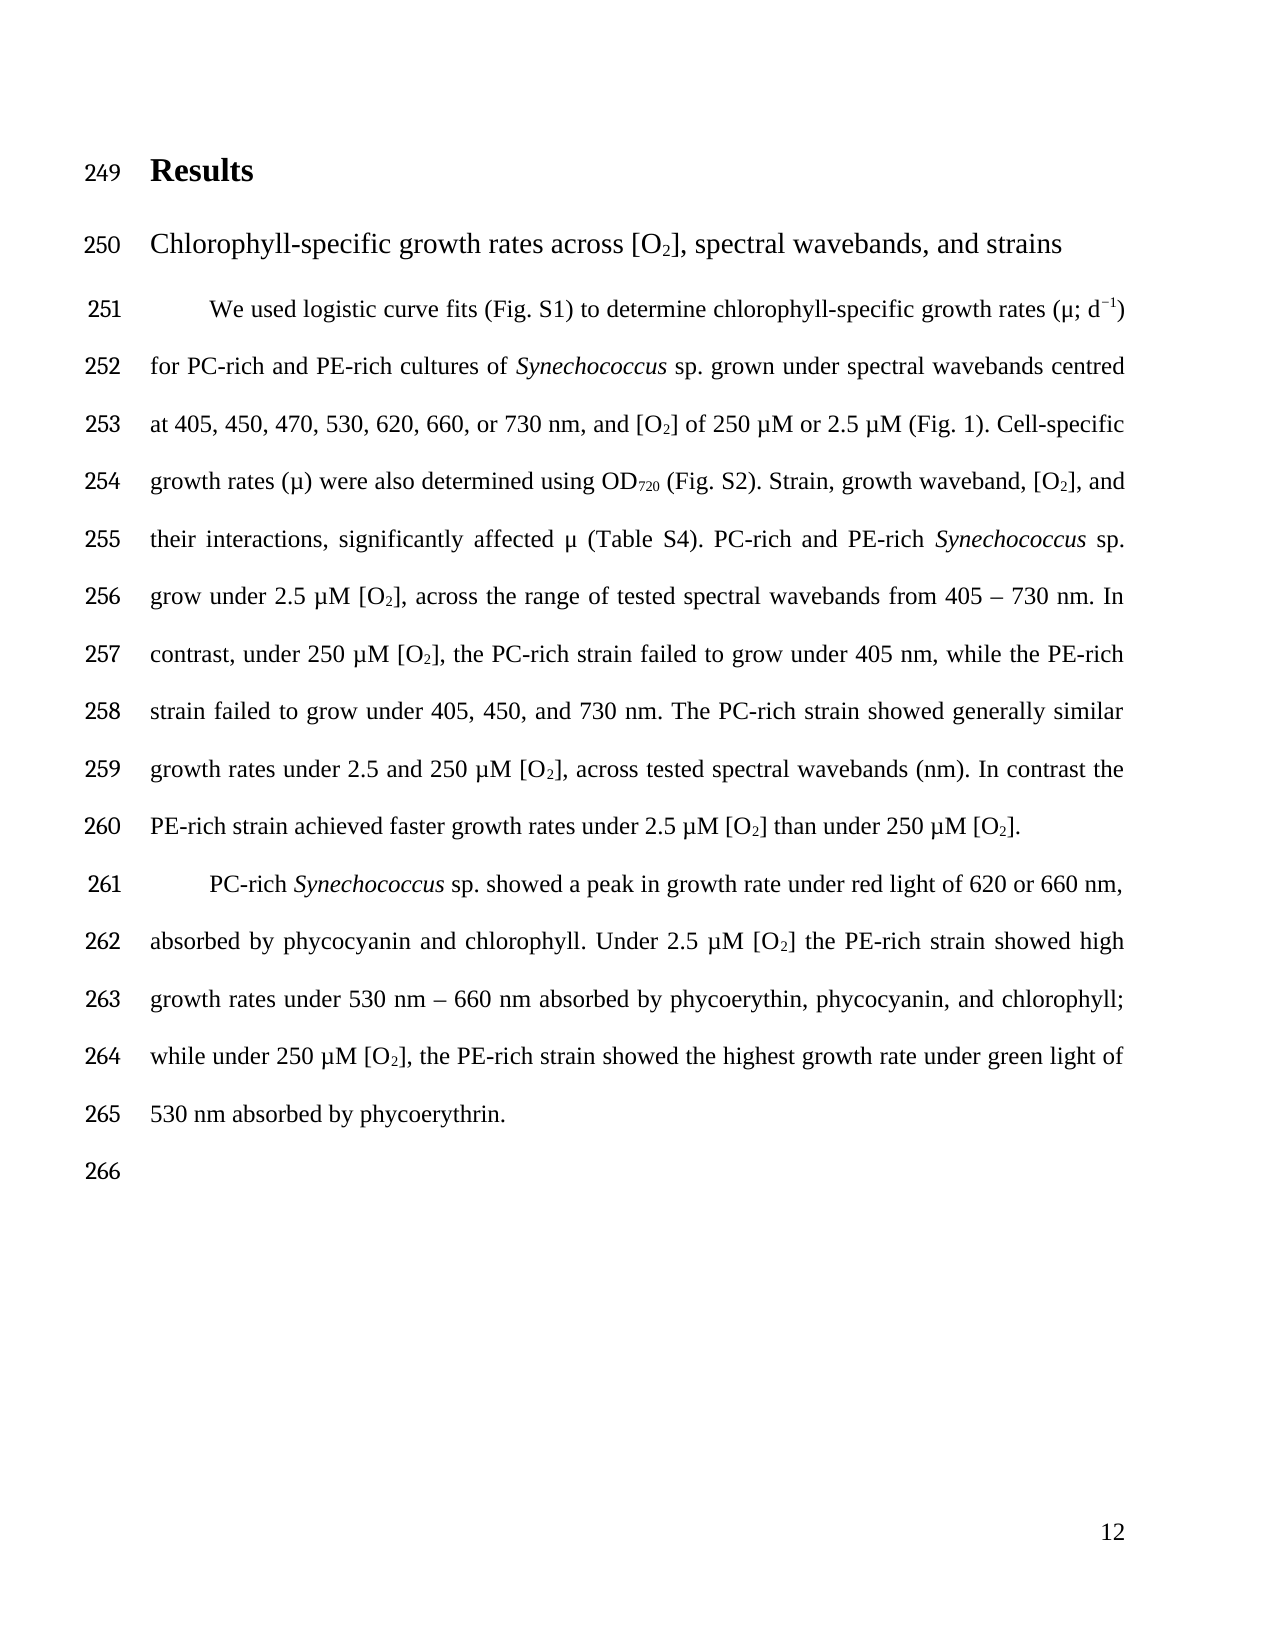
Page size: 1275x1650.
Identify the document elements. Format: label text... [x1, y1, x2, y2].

subtitle Results [150, 150, 1125, 188]
text We used logistic curve fits (Fig. S1) to determine chlorophyll-specific growth rates (μ; d−1) for PC-rich and PE-rich cultures of Synechococcus sp. grown under spectral wavebands centred at 405, 450, 470, 530, 620, 660, or 730 nm, and [O2] of 250 µM or 2.5 µM (Fig. 1). Cell-specific growth rates (µ) were also determined using OD720 (Fig. S2). Strain, growth waveband, [O2], and their interactions, significantly affected μ (Table S4). PC-rich and PE-rich Synechococcus sp. grow under 2.5 µM [O2], across the range of tested spectral wavebands from 405 – 730 nm. In contrast, under 250 µM [O2], the PC-rich strain failed to grow under 405 nm, while the PE-rich strain failed to grow under 405, 450, and 730 nm. The PC-rich strain showed generally similar growth rates under 2.5 and 250 µM [O2], across tested spectral wavebands (nm). In contrast the PE-rich strain achieved faster growth rates under 2.5 µM [O2] than under 250 µM [O2]. [150, 294, 1125, 840]
subtitle Chlorophyll-specific growth rates across [O2], spectral wavebands, and strains [150, 227, 1125, 260]
text PC-rich Synechococcus sp. showed a peak in growth rate under red light of 620 or 660 nm, absorbed by phycocyanin and chlorophyll. Under 2.5 µM [O2] the PE-rich strain showed high growth rates under 530 nm – 660 nm absorbed by phycoerythin, phycocyanin, and chlorophyll; while under 250 µM [O2], the PE-rich strain showed the highest growth rate under green light of 530 nm absorbed by phycoerythrin. [150, 869, 1125, 1127]
